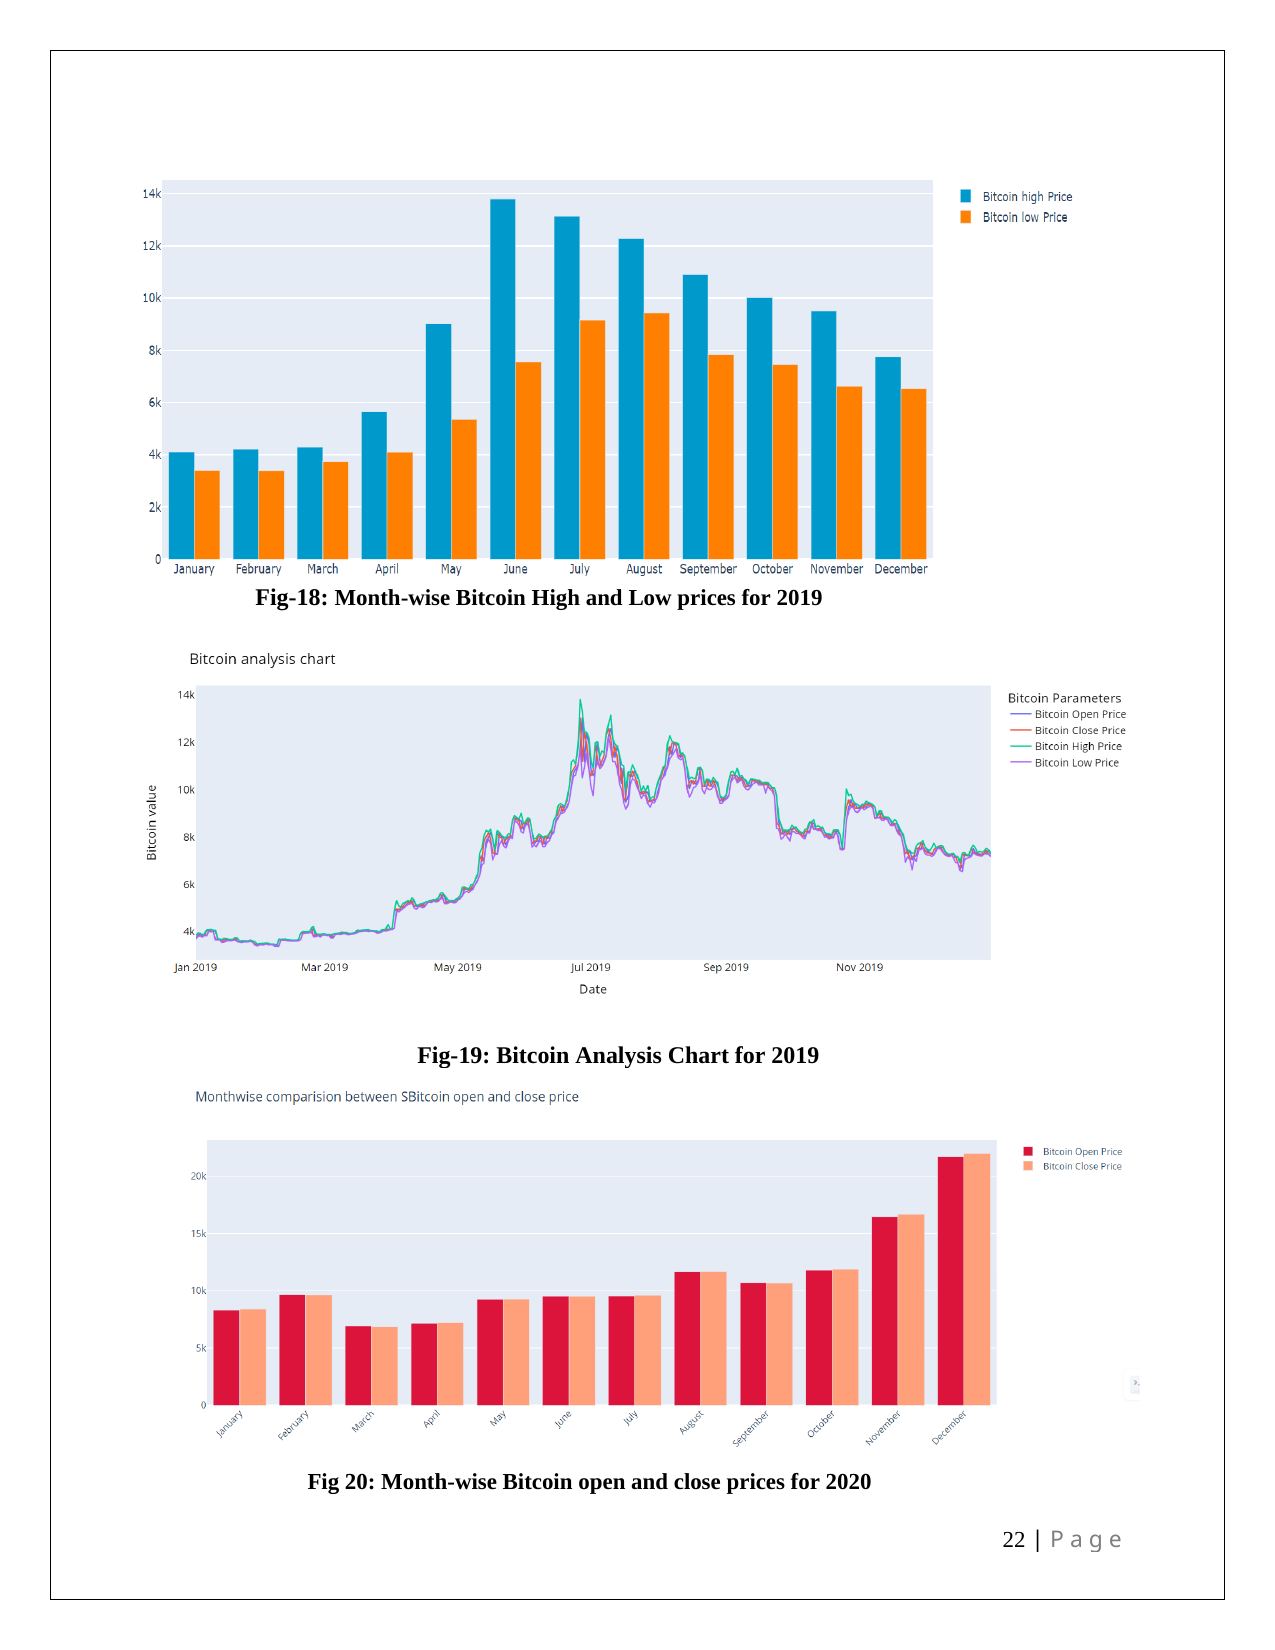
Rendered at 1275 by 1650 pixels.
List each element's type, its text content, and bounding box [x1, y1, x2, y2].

text Fig-19: Bitcoin Analysis Chart for 2019 [135, 1041, 1139, 1068]
picture [135, 638, 1140, 1014]
picture [135, 1068, 1140, 1469]
text Fig-18: Month-wise Bitcoin High and Low prices for 2019 [135, 583, 1139, 611]
text Fig 20: Month-wise Bitcoin open and close prices for 2020 [135, 1469, 1139, 1494]
picture [135, 143, 1079, 584]
